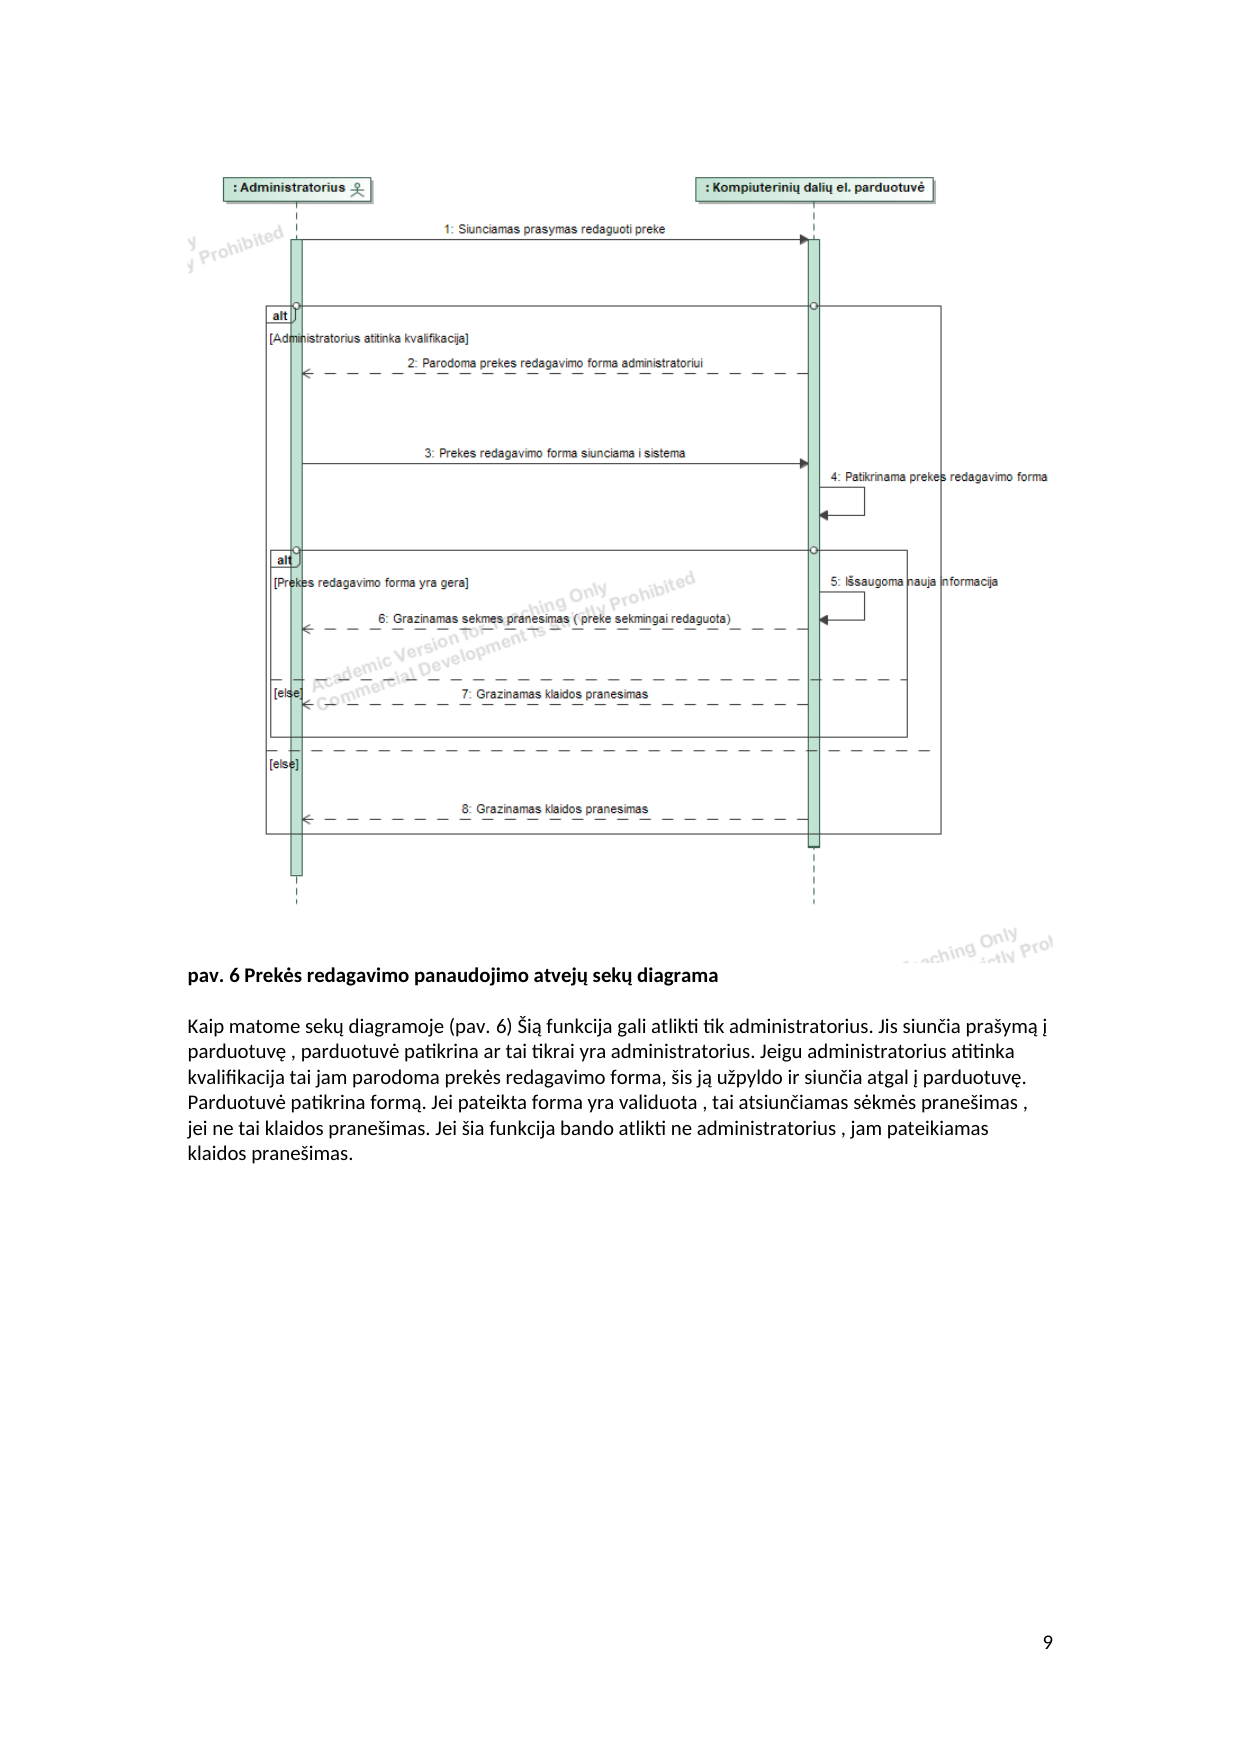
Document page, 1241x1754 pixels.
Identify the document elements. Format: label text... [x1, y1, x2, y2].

text Kaip matome sekų diagramoje (pav. 6) Šią funkcija gali atlikti tik administratorius. Jis siunčia prašymą į parduotuvę , parduotuvė patikrina ar tai tikrai yra administratorius. Jeigu administratorius atitinka kvalifikacija tai jam parodoma prekės redagavimo forma, šis ją užpyldo ir siunčia atgal į parduotuvę. Parduotuvė patikrina formą. Jei pateikta forma yra validuota , tai atsiunčiamas sėkmės pranešimas , jei ne tai klaidos pranešimas. Jei šia funkcija bando atlikti ne administratorius , jam pateikiamas klaidos pranešimas. [187, 1013, 1053, 1166]
picture [187, 150, 1053, 963]
